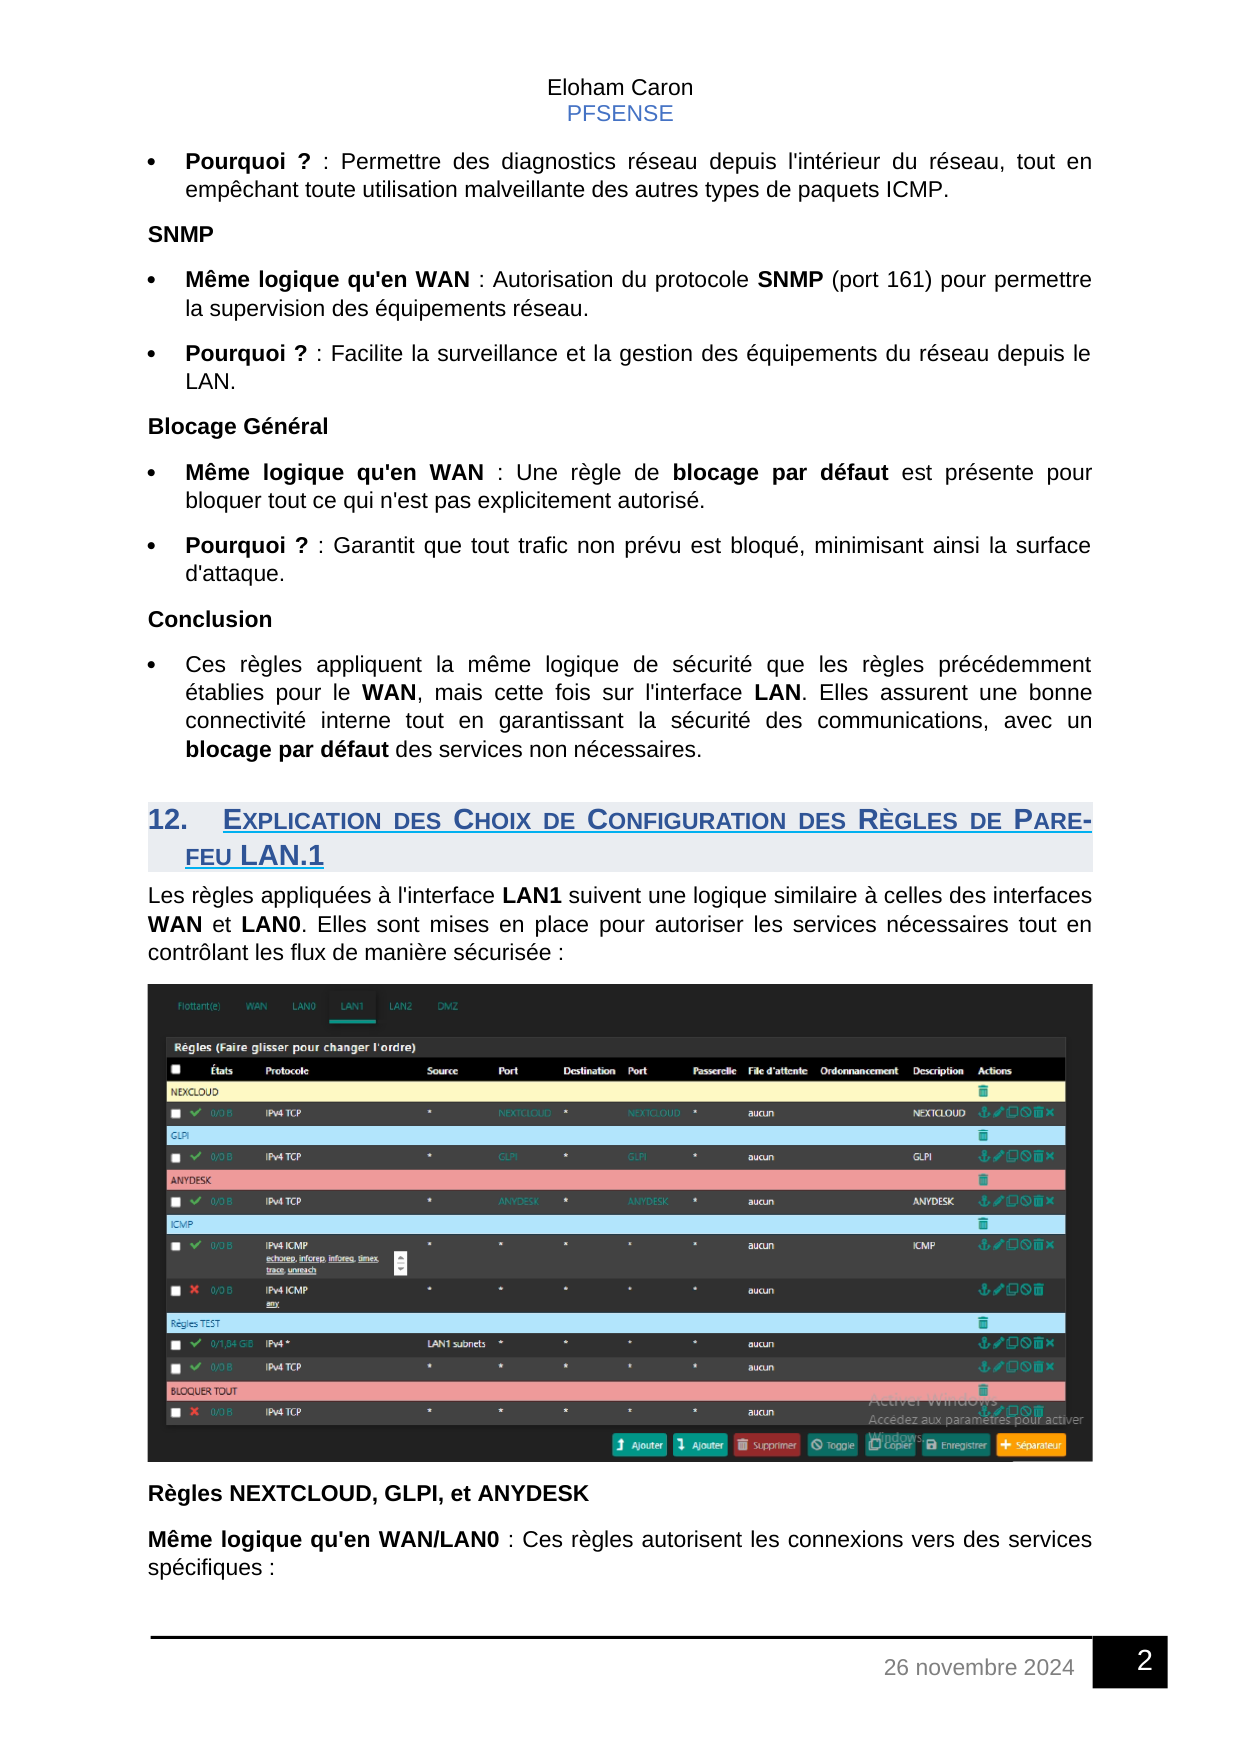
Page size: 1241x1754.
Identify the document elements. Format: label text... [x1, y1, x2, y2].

text Les règles appliquées à l'interface LAN1 suivent une logique similaire à celles des interfaces WAN et LAN0. Elles sont mises en place pour autoriser les services nécessaires tout en contrôlant les flux de manière sécurisée : [148, 882, 1093, 966]
text SNMP [148, 221, 1093, 247]
text Règles NEXTCLOUD, GLPI, et ANYDESK [148, 1480, 1093, 1507]
picture [147, 984, 1093, 1462]
list Pourquoi ? : Facilite la surveillance et la gestion des équipements du réseau depuis le LAN. [148, 340, 1093, 394]
text Conclusion [148, 606, 1093, 632]
list Pourquoi ? : Garantit que tout trafic non prévu est bloqué, minimisant ainsi la surface d'attaque. [148, 532, 1093, 587]
list Même logique qu'en WAN : Autorisation du protocole SNMP (port 161) pour permettre la supervision des équipements réseau. [148, 266, 1093, 321]
list Pourquoi ? : Permettre des diagnostics réseau depuis l'intérieur du réseau, tout en empêchant toute utilisation malveillante des autres types de paquets ICMP. [148, 148, 1093, 202]
list Même logique qu'en WAN : Une règle de blocage par défaut est présente pour bloquer tout ce qui n'est pas explicitement autorisé. [148, 458, 1093, 513]
subtitle Explication des Choix de Configuration des Règles de Pare-feu LAN.1 [148, 802, 1093, 872]
text Blocage Général [148, 413, 1093, 440]
text Même logique qu'en WAN/LAN0 : Ces règles autorisent les connexions vers des services spécifiques : [148, 1526, 1093, 1580]
list Ces règles appliquent la même logique de sécurité que les règles précédemment établies pour le WAN, mais cette fois sur l'interface LAN. Elles assurent une bonne connectivité interne tout en garantissant la sécurité des communications, avec un blocage par défaut des services non nécessaires. [148, 651, 1093, 762]
